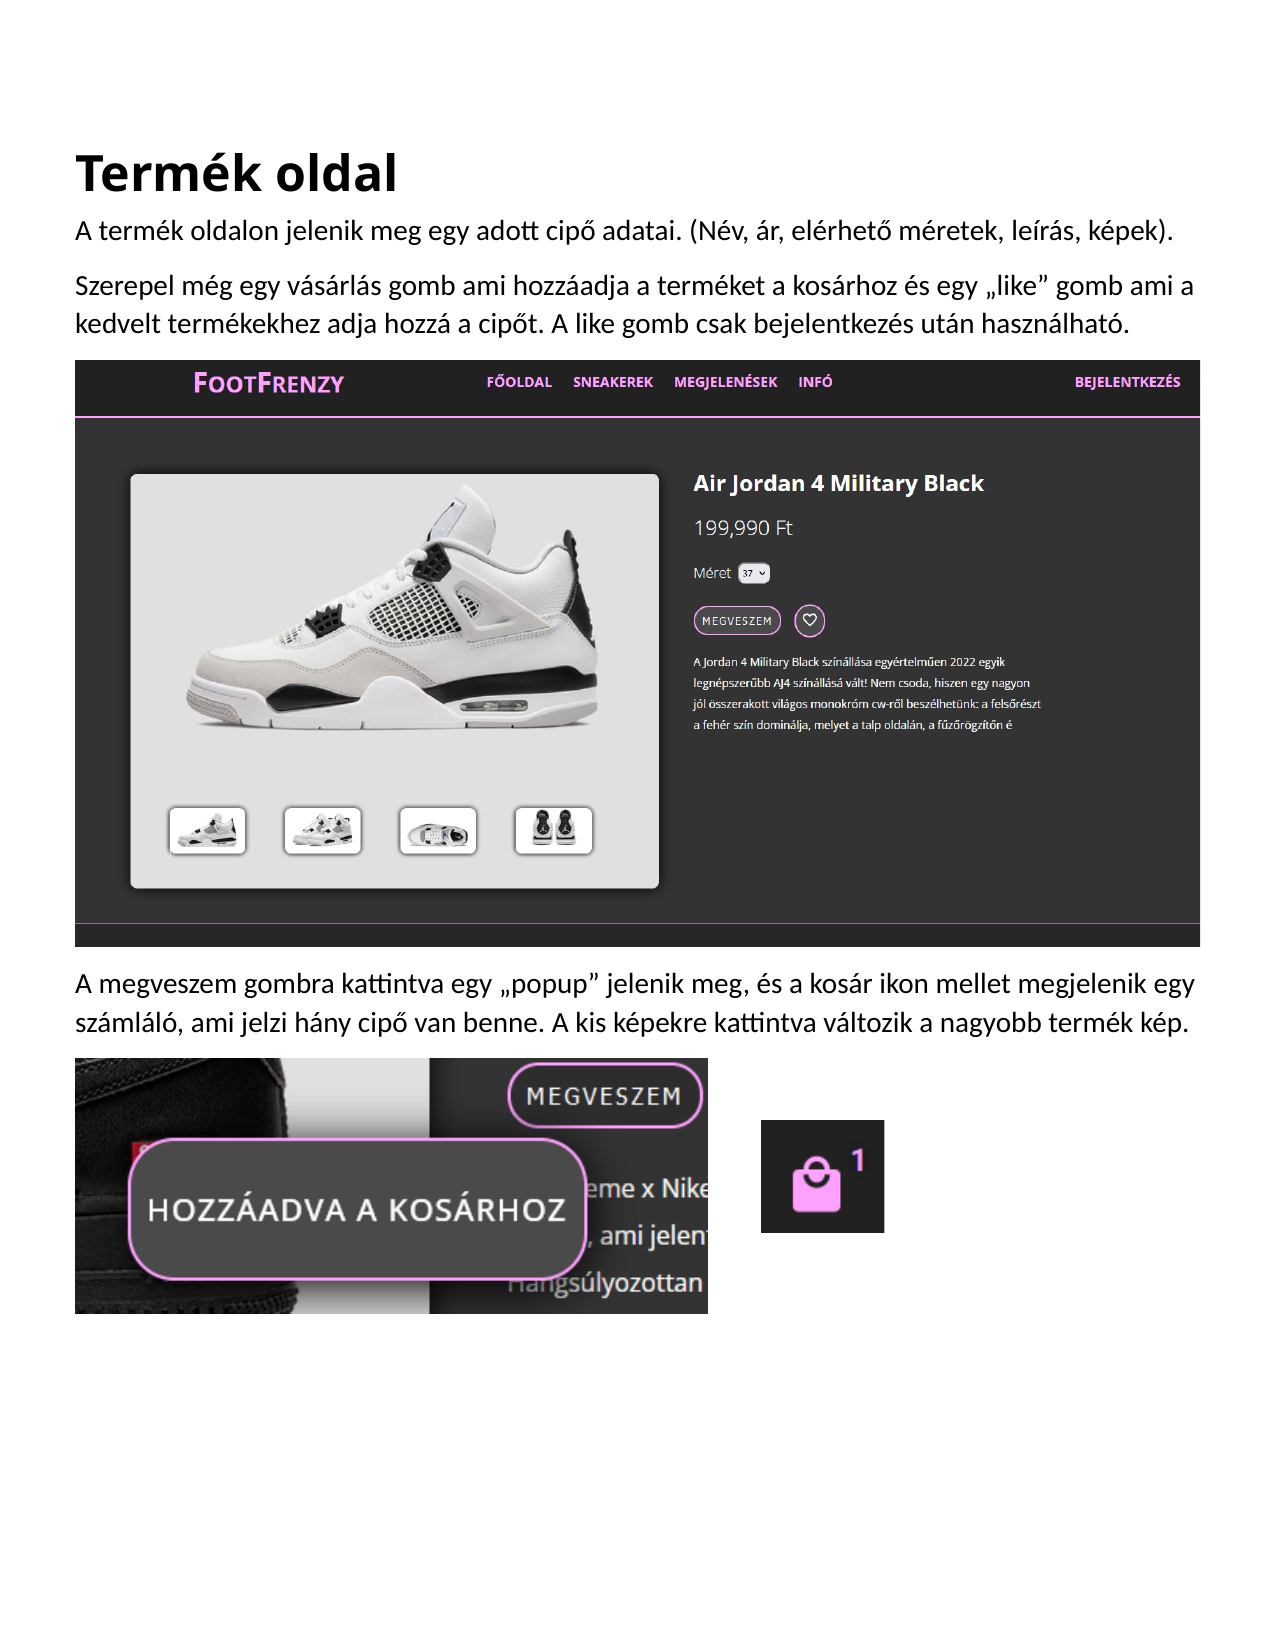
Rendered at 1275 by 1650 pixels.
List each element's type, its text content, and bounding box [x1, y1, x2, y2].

picture [75, 1058, 708, 1314]
subtitle Termék oldal [75, 138, 1200, 207]
picture [75, 360, 1200, 947]
text A termék oldalon jelenik meg egy adott cipő adatai. (Név, ár, elérhető méretek, leírás, képek). [75, 212, 1200, 248]
text Szerepel még egy vásárlás gomb ami hozzáadja a terméket a kosárhoz és egy „like” gomb ami a kedvelt termékekhez adja hozzá a cipőt. A like gomb csak bejelentkezés után használható. [75, 267, 1200, 341]
text A megveszem gombra kattintva egy „popup” jelenik meg, és a kosár ikon mellet megjelenik egy számláló, ami jelzi hány cipő van benne. A kis képekre kattintva változik a nagyobb termék kép. [75, 965, 1200, 1039]
picture [761, 1120, 885, 1233]
